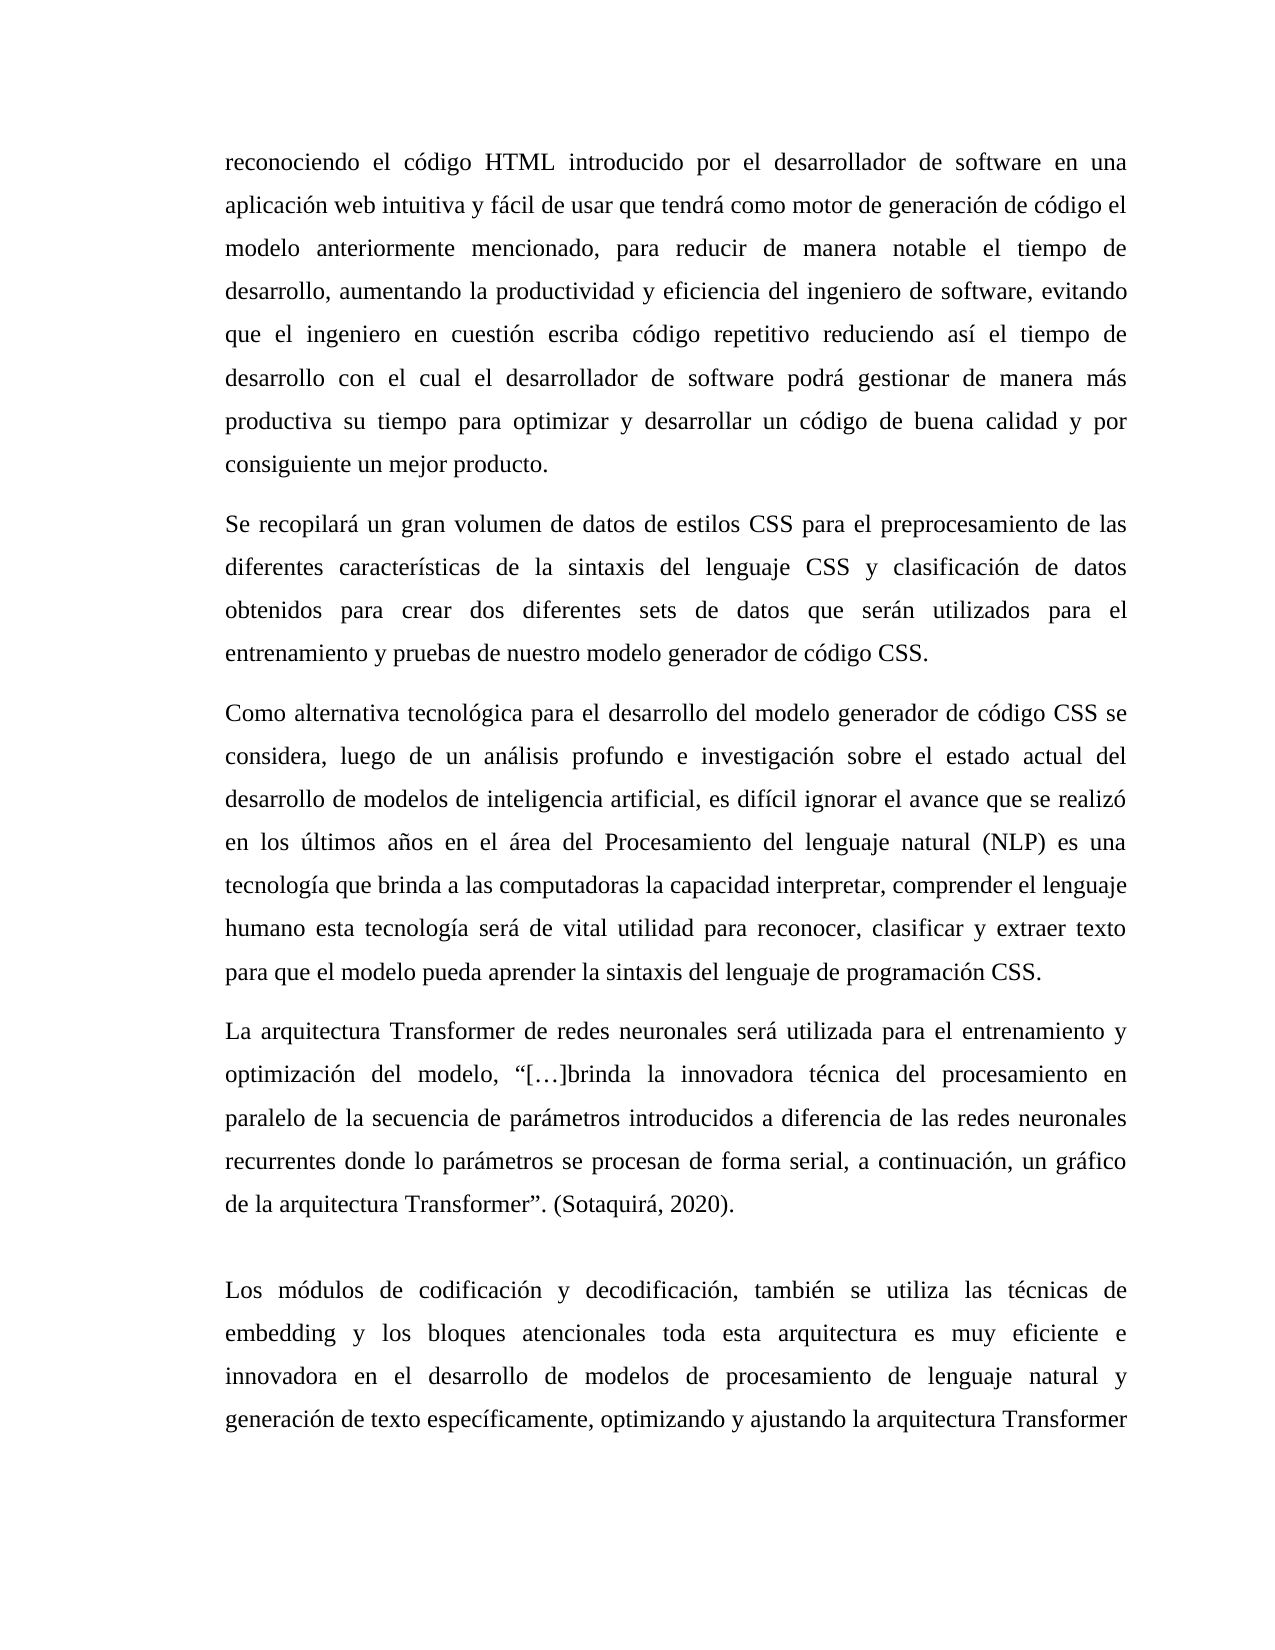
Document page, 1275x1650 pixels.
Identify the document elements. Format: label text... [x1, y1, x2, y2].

text Como alternativa tecnológica para el desarrollo del modelo generador de código CSS se considera, luego de un análisis profundo e investigación sobre el estado actual del desarrollo de modelos de inteligencia artificial, es difícil ignorar el avance que se realizó en los últimos años en el área del Procesamiento del lenguaje natural (NLP) es una tecnología que brinda a las computadoras la capacidad interpretar, comprender el lenguaje humano esta tecnología será de vital utilidad para reconocer, clasificar y extraer texto para que el modelo pueda aprender la sintaxis del lenguaje de programación CSS. [225, 698, 1128, 985]
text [225, 147, 1128, 478]
text Se recopilará un gran volumen de datos de estilos CSS para el preprocesamiento de las diferentes características de la sintaxis del lenguaje CSS y clasificación de datos obtenidos para crear dos diferentes sets de datos que serán utilizados para el entrenamiento y pruebas de nuestro modelo generador de código CSS. [225, 509, 1128, 667]
list La arquitectura Transformer de redes neuronales será utilizada para el entrenamiento y optimización del modelo, “[…]brinda la innovadora técnica del procesamiento en paralelo de la secuencia de parámetros introducidos a diferencia de las redes neuronales recurrentes donde lo parámetros se procesan de forma serial, a continuación, un gráfico de la arquitectura Transformer”.. [225, 1016, 1128, 1218]
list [225, 1275, 1128, 1433]
